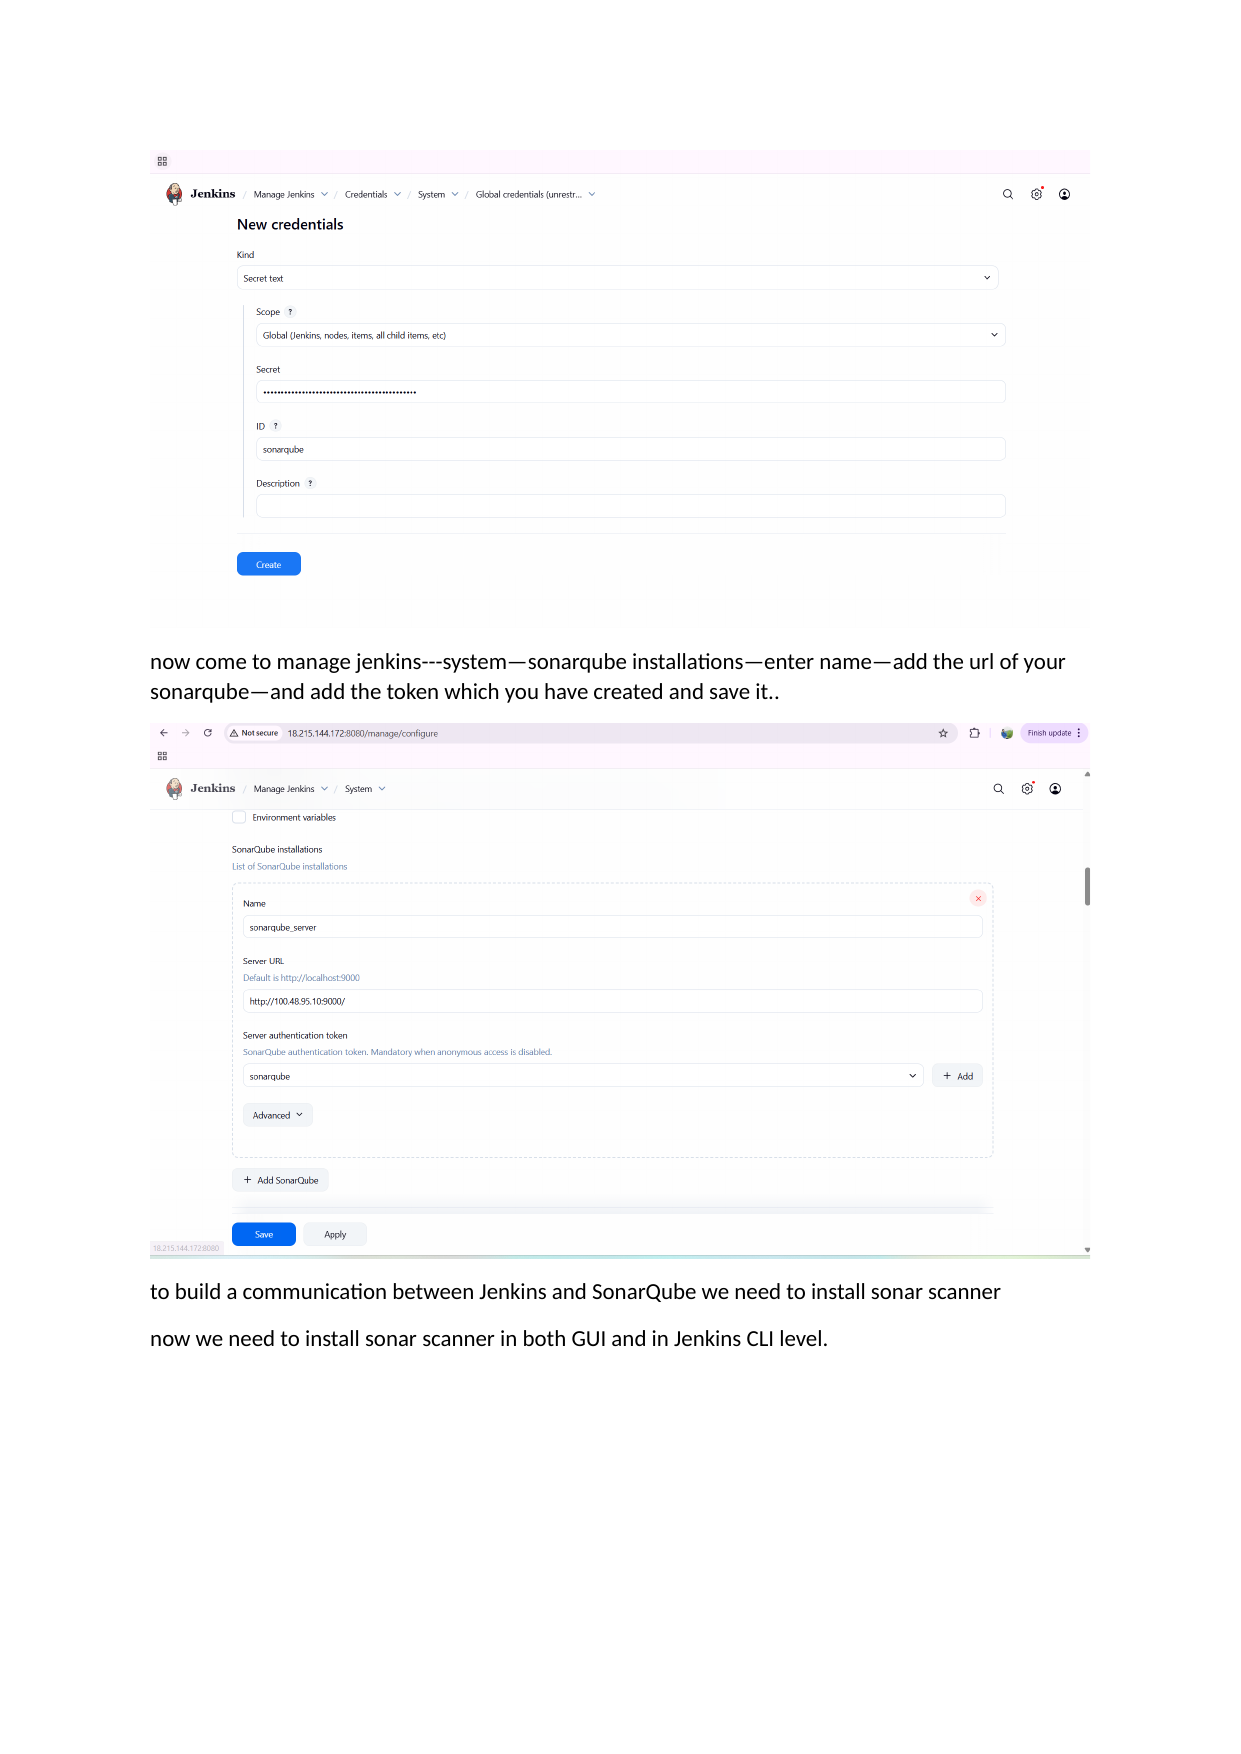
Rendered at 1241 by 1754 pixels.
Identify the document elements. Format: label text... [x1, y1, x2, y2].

text now come to manage jenkins---system—sonarqube installations—enter name—add the url of your sonarqube—and add the token which you have created and save it.. [150, 647, 1090, 705]
picture [150, 723, 1091, 1259]
text now we need to install sonar scanner in both GUI and in Jenkins CLI level. [150, 1324, 1090, 1352]
text to build a communication between Jenkins and SonarQube we need to install sonar scanner [150, 1277, 1090, 1305]
picture [150, 150, 1091, 628]
